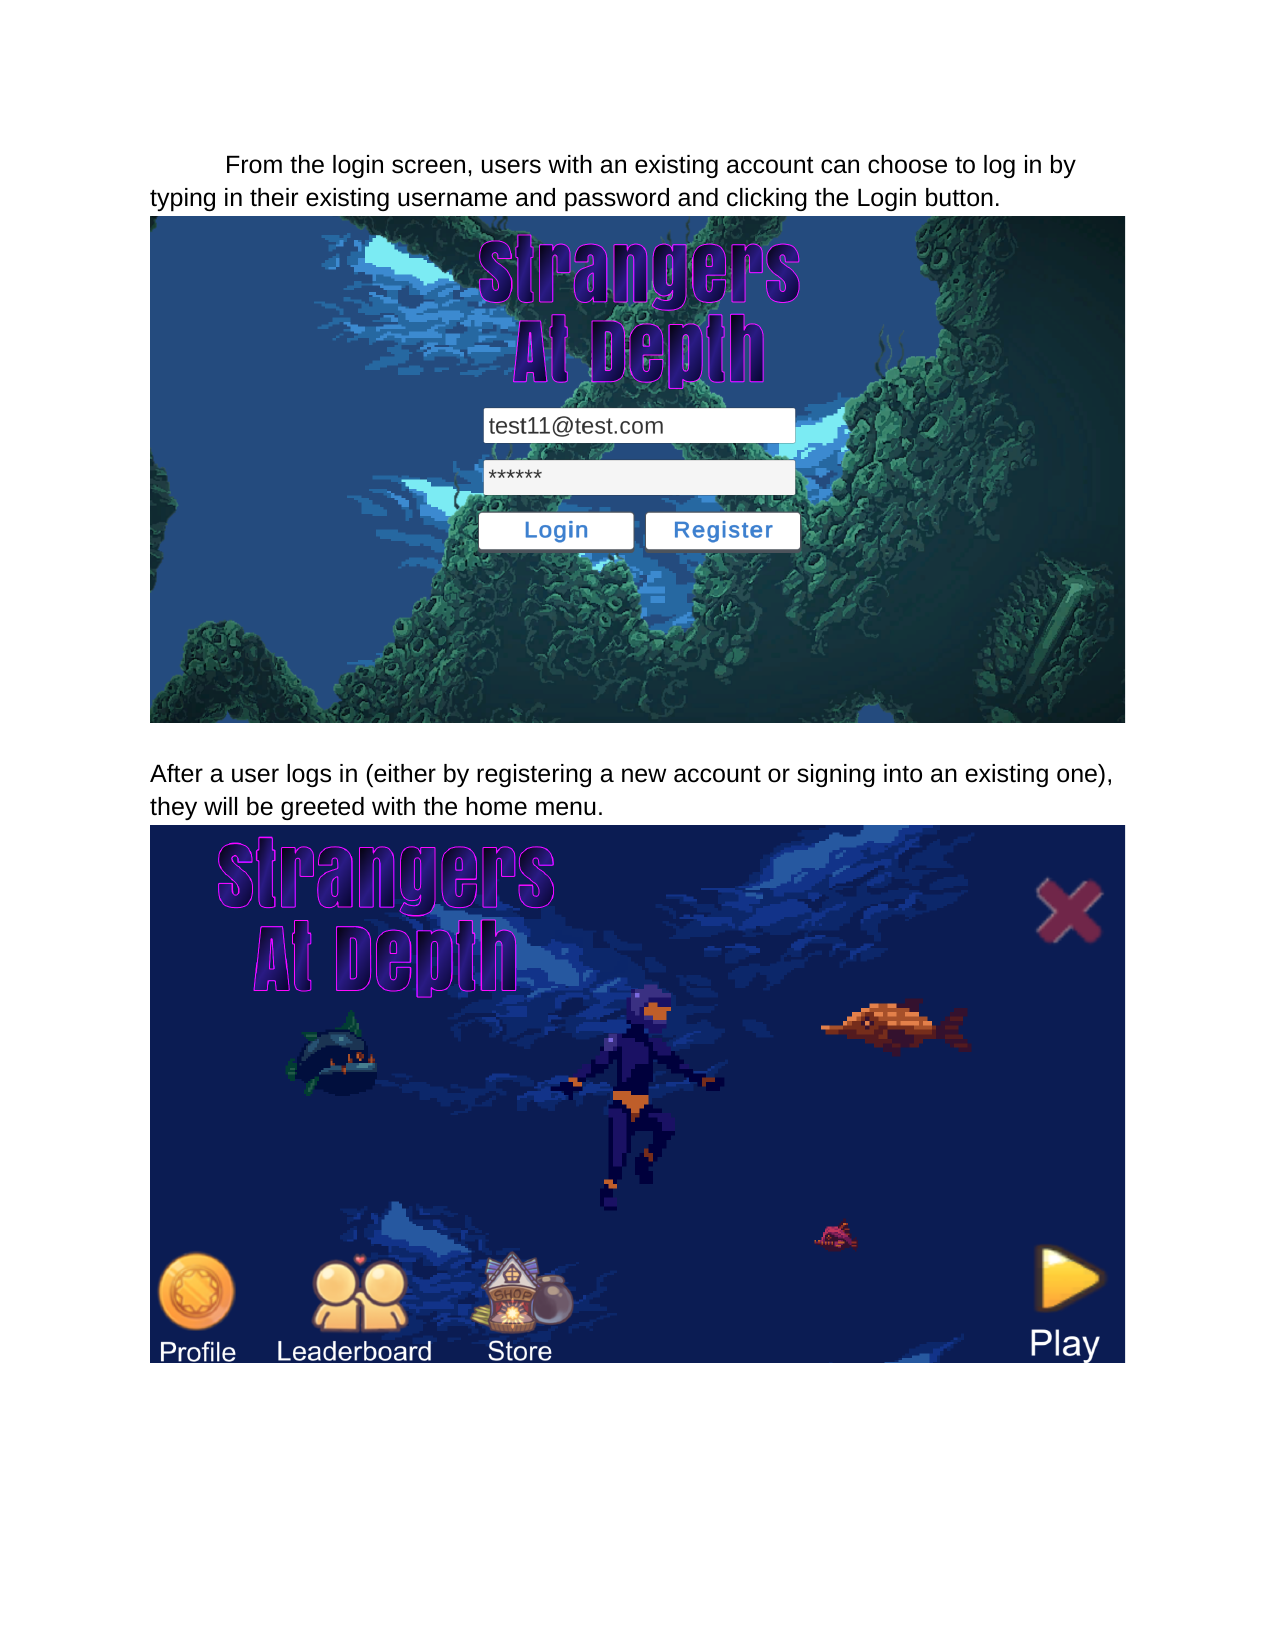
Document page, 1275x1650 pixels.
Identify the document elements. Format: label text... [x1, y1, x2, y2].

text From the login screen, users with an existing account can choose to log in by typing in their existing username and password and clicking the Login button. [150, 150, 1125, 212]
picture [150, 216, 1125, 723]
text After a user logs in (either by registering a new account or signing into an existing one), they will be greeted with the home menu. [150, 759, 1125, 821]
picture [150, 825, 1125, 1363]
